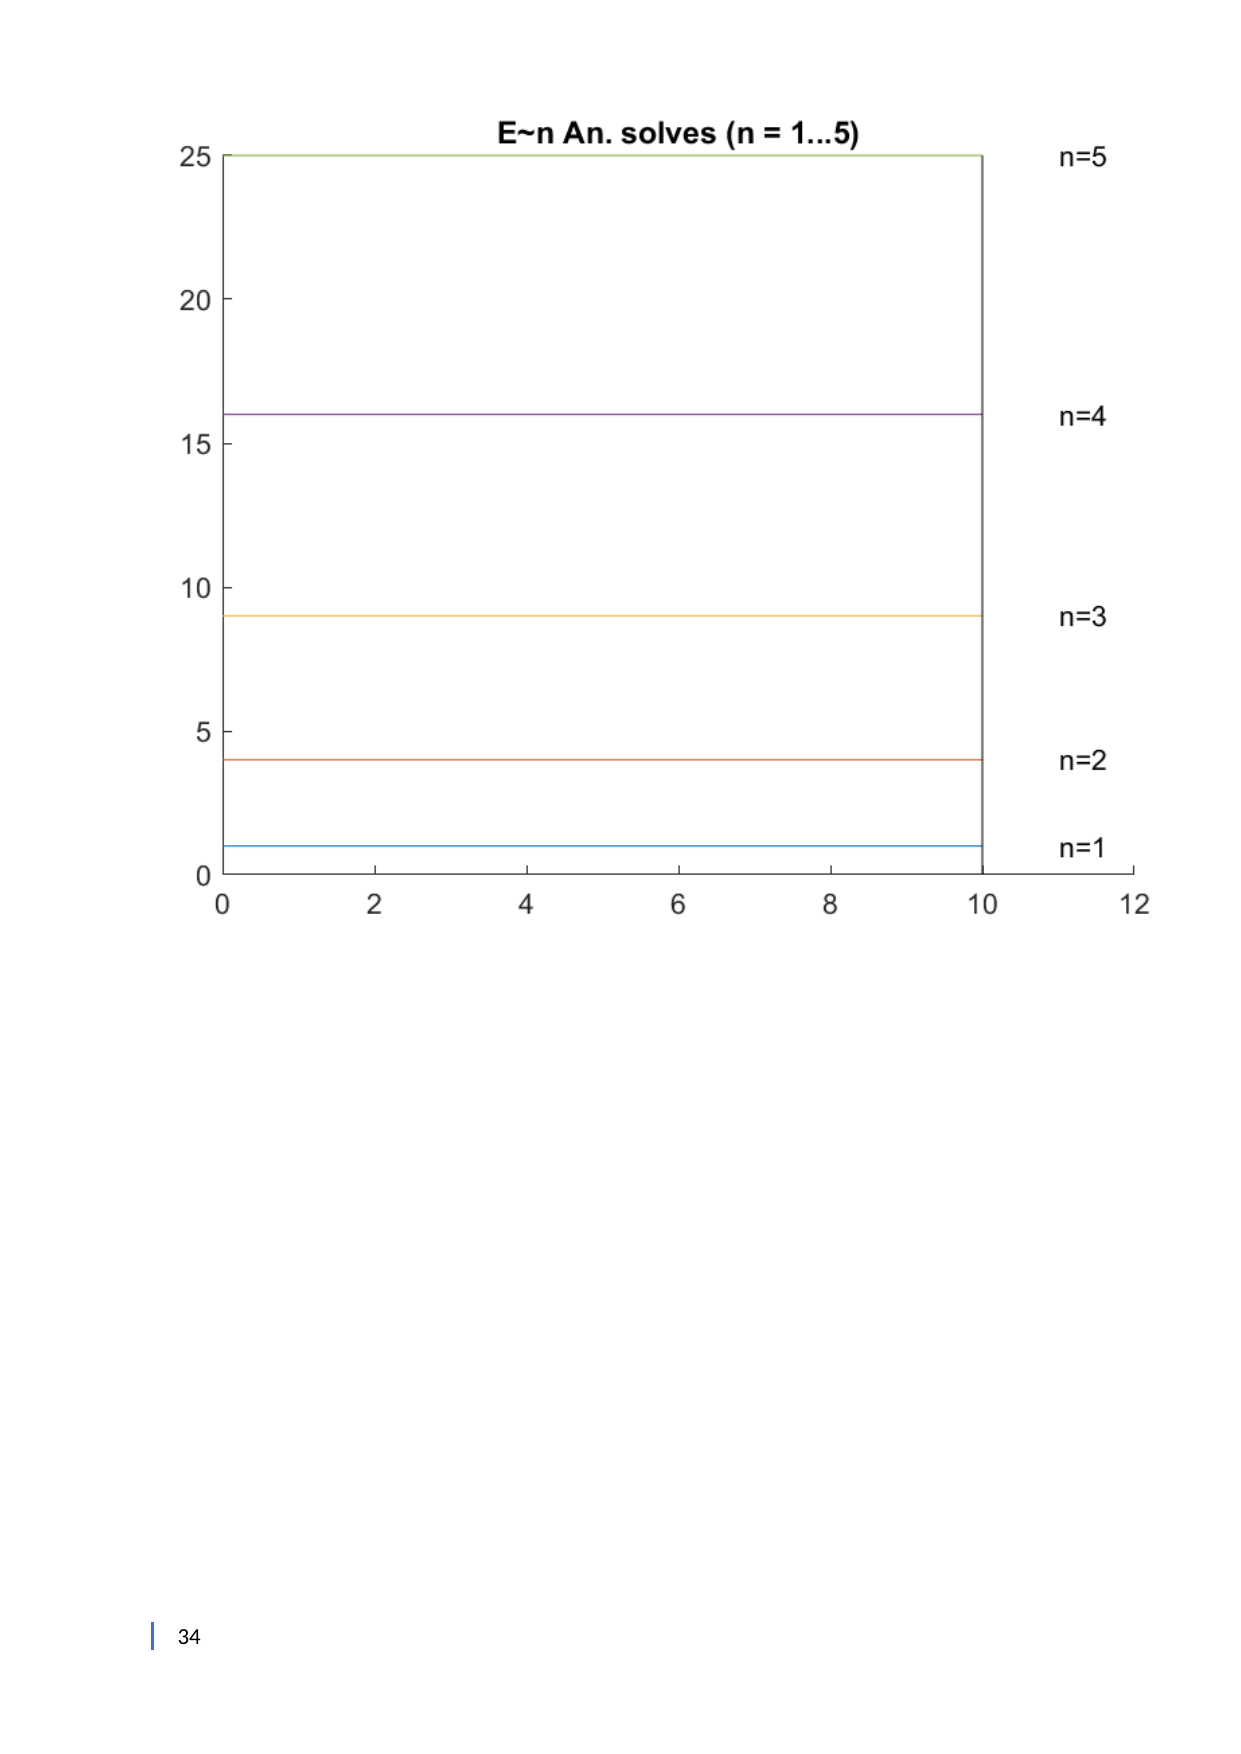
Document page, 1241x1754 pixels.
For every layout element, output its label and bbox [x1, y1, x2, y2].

picture [177, 118, 1152, 918]
